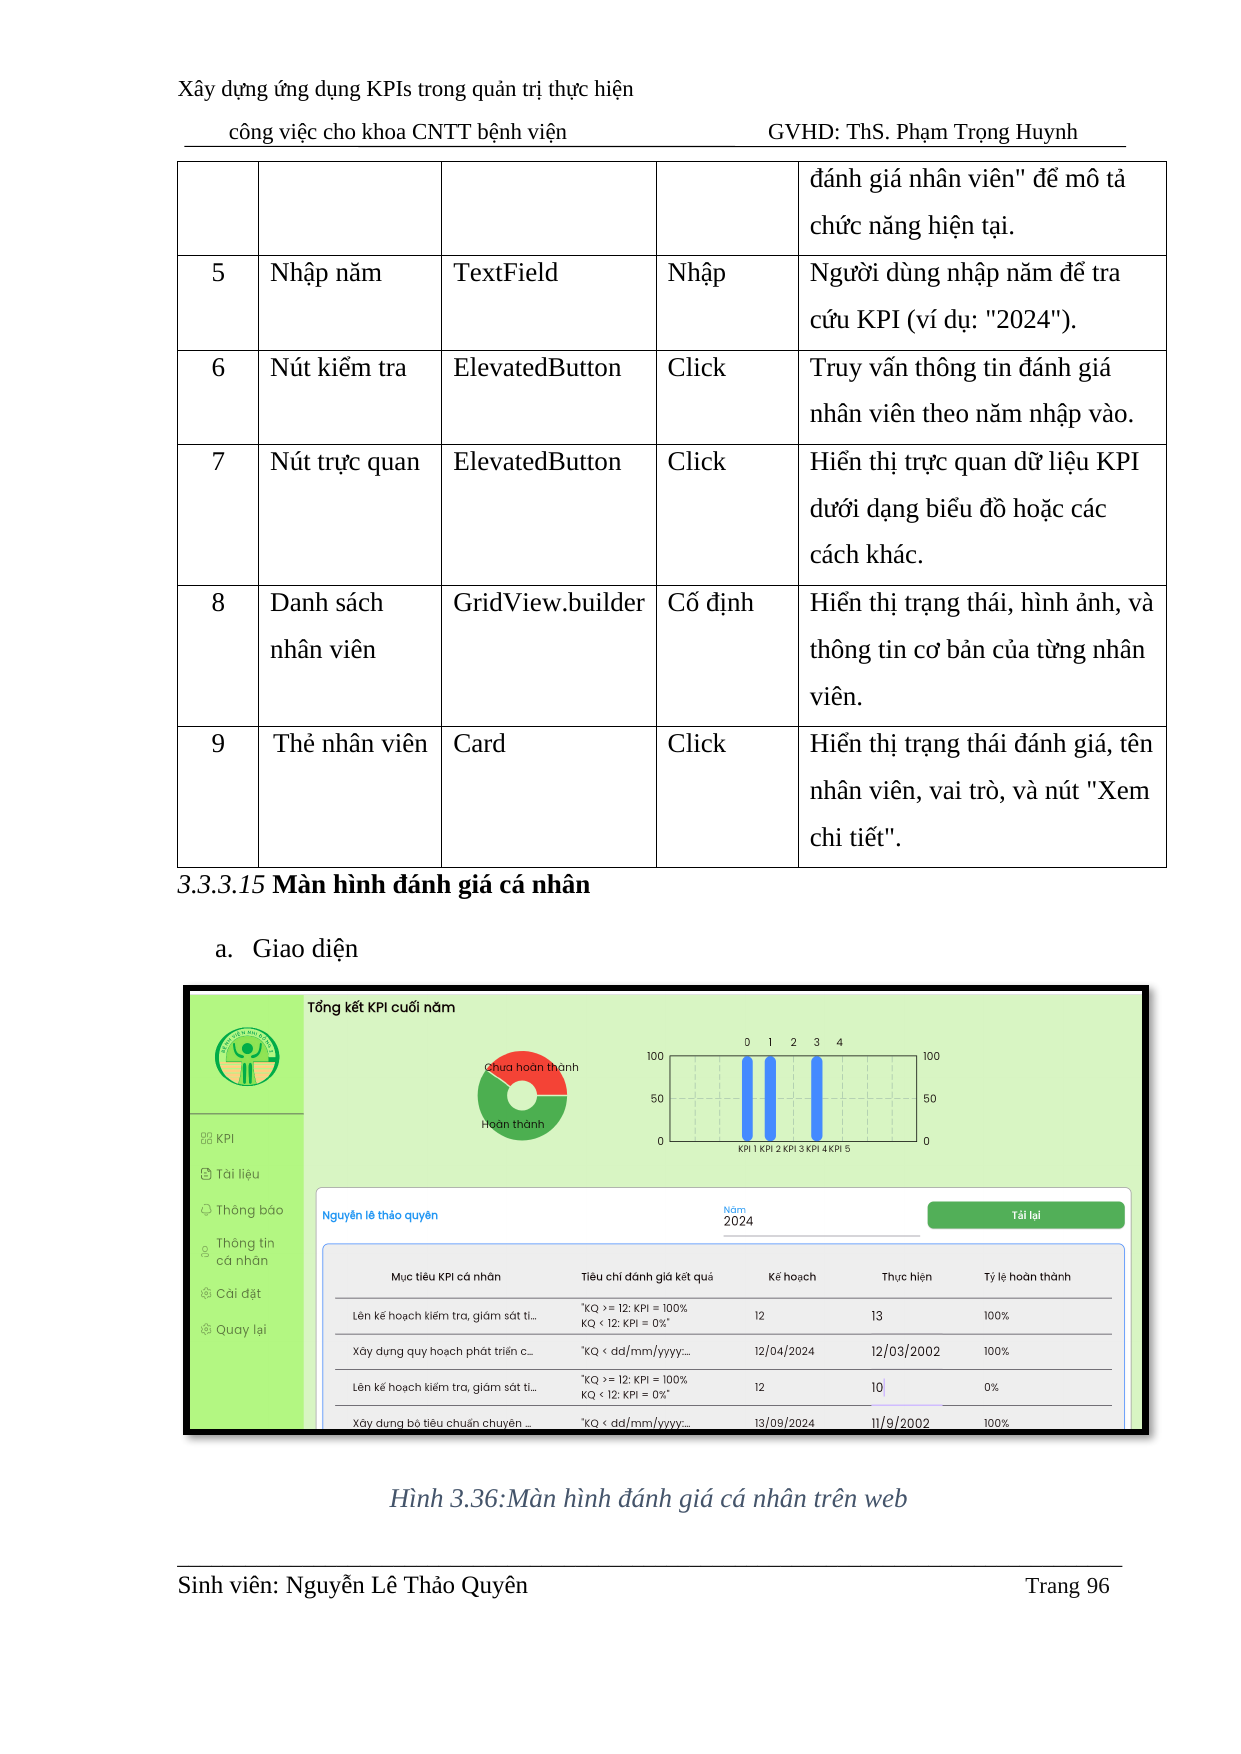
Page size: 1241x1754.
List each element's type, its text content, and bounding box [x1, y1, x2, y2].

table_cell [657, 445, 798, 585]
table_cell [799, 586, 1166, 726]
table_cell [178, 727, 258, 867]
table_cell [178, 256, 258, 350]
list Giao diện [215, 932, 1122, 963]
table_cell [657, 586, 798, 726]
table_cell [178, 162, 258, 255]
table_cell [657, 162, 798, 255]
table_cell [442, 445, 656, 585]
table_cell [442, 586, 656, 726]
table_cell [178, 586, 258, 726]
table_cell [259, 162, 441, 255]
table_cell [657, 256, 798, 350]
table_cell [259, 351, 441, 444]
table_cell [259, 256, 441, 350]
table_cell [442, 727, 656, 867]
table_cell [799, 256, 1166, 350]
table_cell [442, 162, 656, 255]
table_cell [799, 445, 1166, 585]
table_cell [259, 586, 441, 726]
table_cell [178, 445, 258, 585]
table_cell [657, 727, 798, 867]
picture [190, 991, 1142, 1429]
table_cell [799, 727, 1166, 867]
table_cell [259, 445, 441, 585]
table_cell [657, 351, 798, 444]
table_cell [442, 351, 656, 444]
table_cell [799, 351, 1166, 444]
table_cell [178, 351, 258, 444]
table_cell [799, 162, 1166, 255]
subtitle Màn hình đánh giá cá nhân [177, 868, 1122, 899]
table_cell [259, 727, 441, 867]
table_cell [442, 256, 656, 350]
